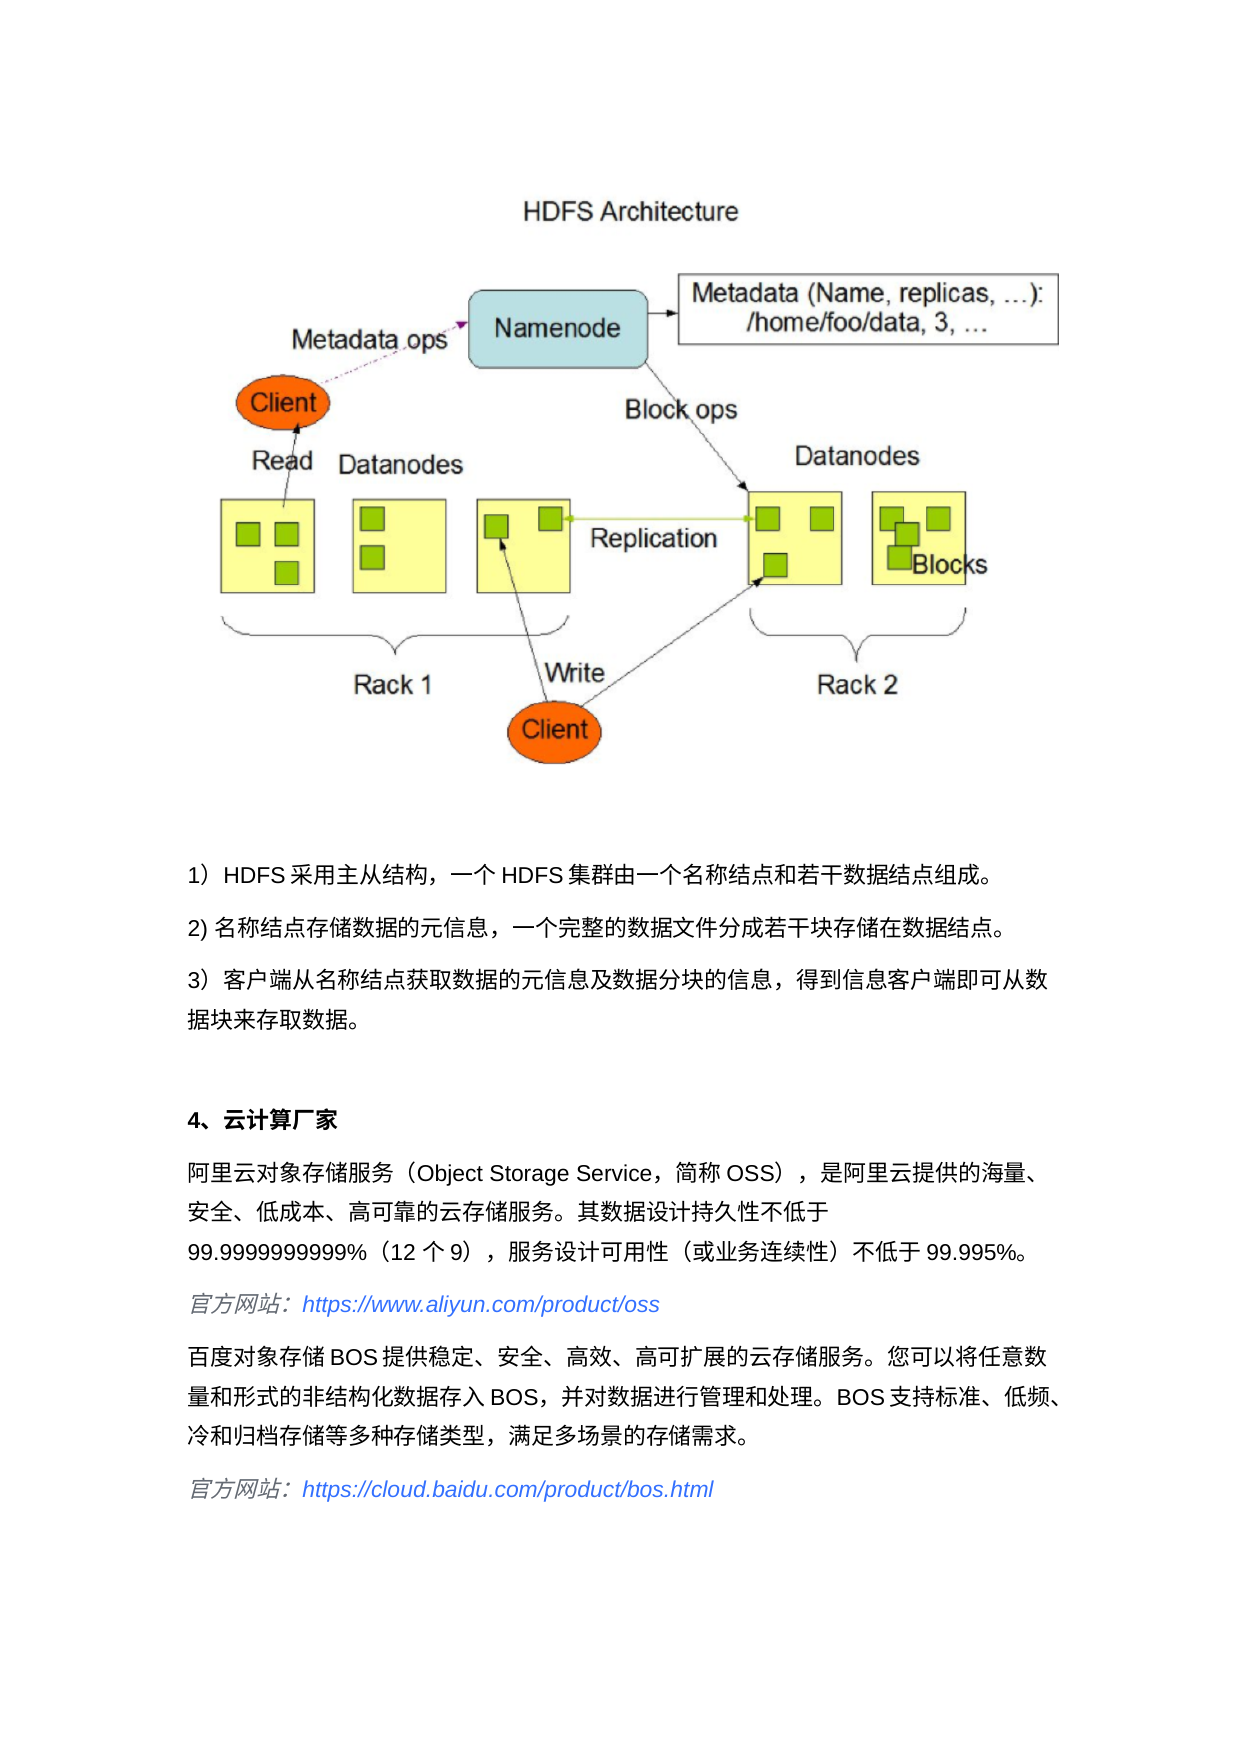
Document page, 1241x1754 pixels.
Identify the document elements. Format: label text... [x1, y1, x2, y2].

picture [187, 150, 1074, 791]
text 官方网站：https://www.aliyun.com/product/oss [187, 1286, 1053, 1319]
text 4、云计算厂家 [187, 1102, 1053, 1135]
text 阿里云对象存储服务（Object Storage Service，简称 OSS），是阿里云提供的海量、安全、低成本、高可靠的云存储服务。其数据设计持久性不低于 99.9999999999%（12 个 9），服务设计可用性（或业务连续性）不低于 99.995%。 [187, 1154, 1053, 1267]
text 3）客户端从名称结点获取数据的元信息及数据分块的信息，得到信息客户端即可从数据块来存取数据。 [187, 962, 1053, 1035]
text 官方网站：https://cloud.baidu.com/product/bos.html [187, 1471, 1053, 1504]
text 百度对象存储BOS提供稳定、安全、高效、高可扩展的云存储服务。您可以将任意数量和形式的非结构化数据存入BOS，并对数据进行管理和处理。BOS支持标准、低频、冷和归档存储等多种存储类型，满足多场景的存储需求。 [187, 1339, 1053, 1451]
text 2) 名称结点存储数据的元信息，一个完整的数据文件分成若干块存储在数据结点。 [187, 909, 1053, 943]
text 1）HDFS采用主从结构，一个HDFS集群由一个名称结点和若干数据结点组成。 [187, 857, 1053, 891]
